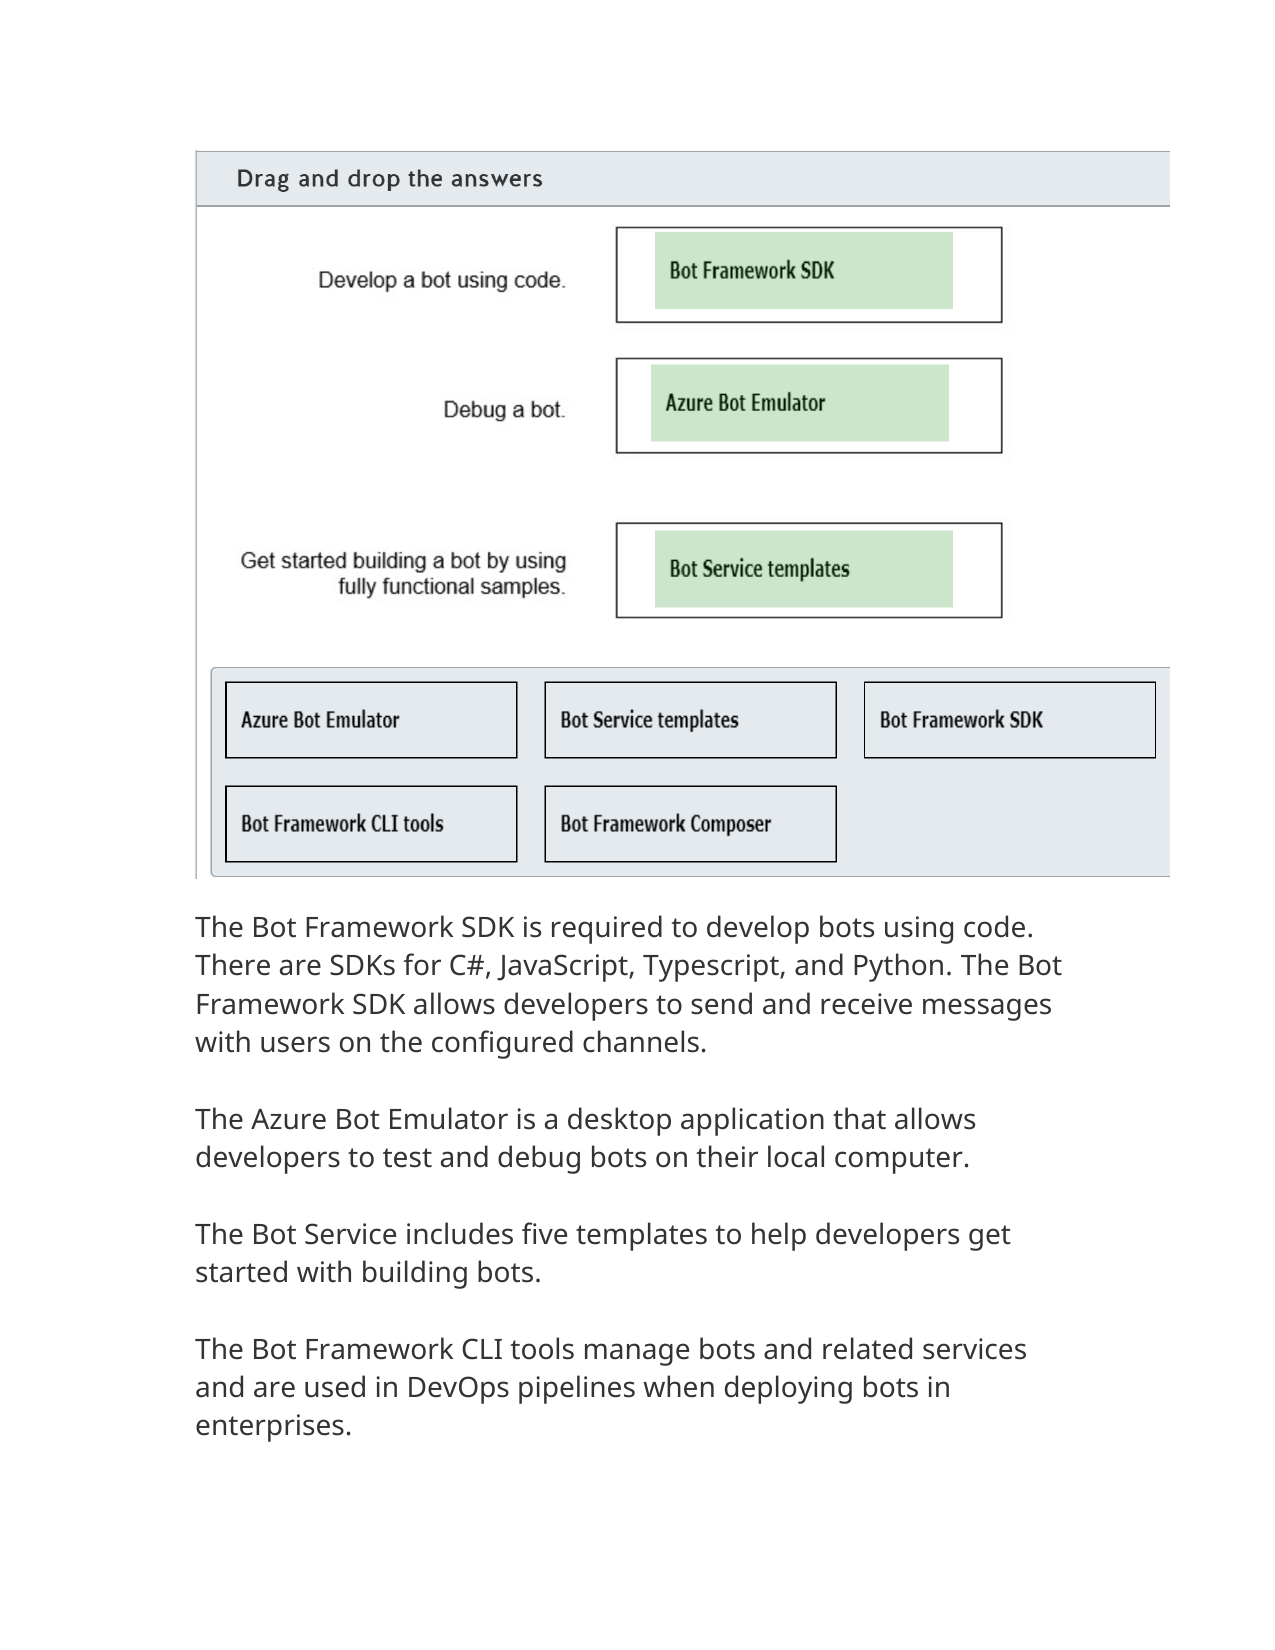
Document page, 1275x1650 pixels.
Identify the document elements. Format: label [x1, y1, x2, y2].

picture [194, 150, 1170, 879]
text [195, 907, 1080, 1482]
